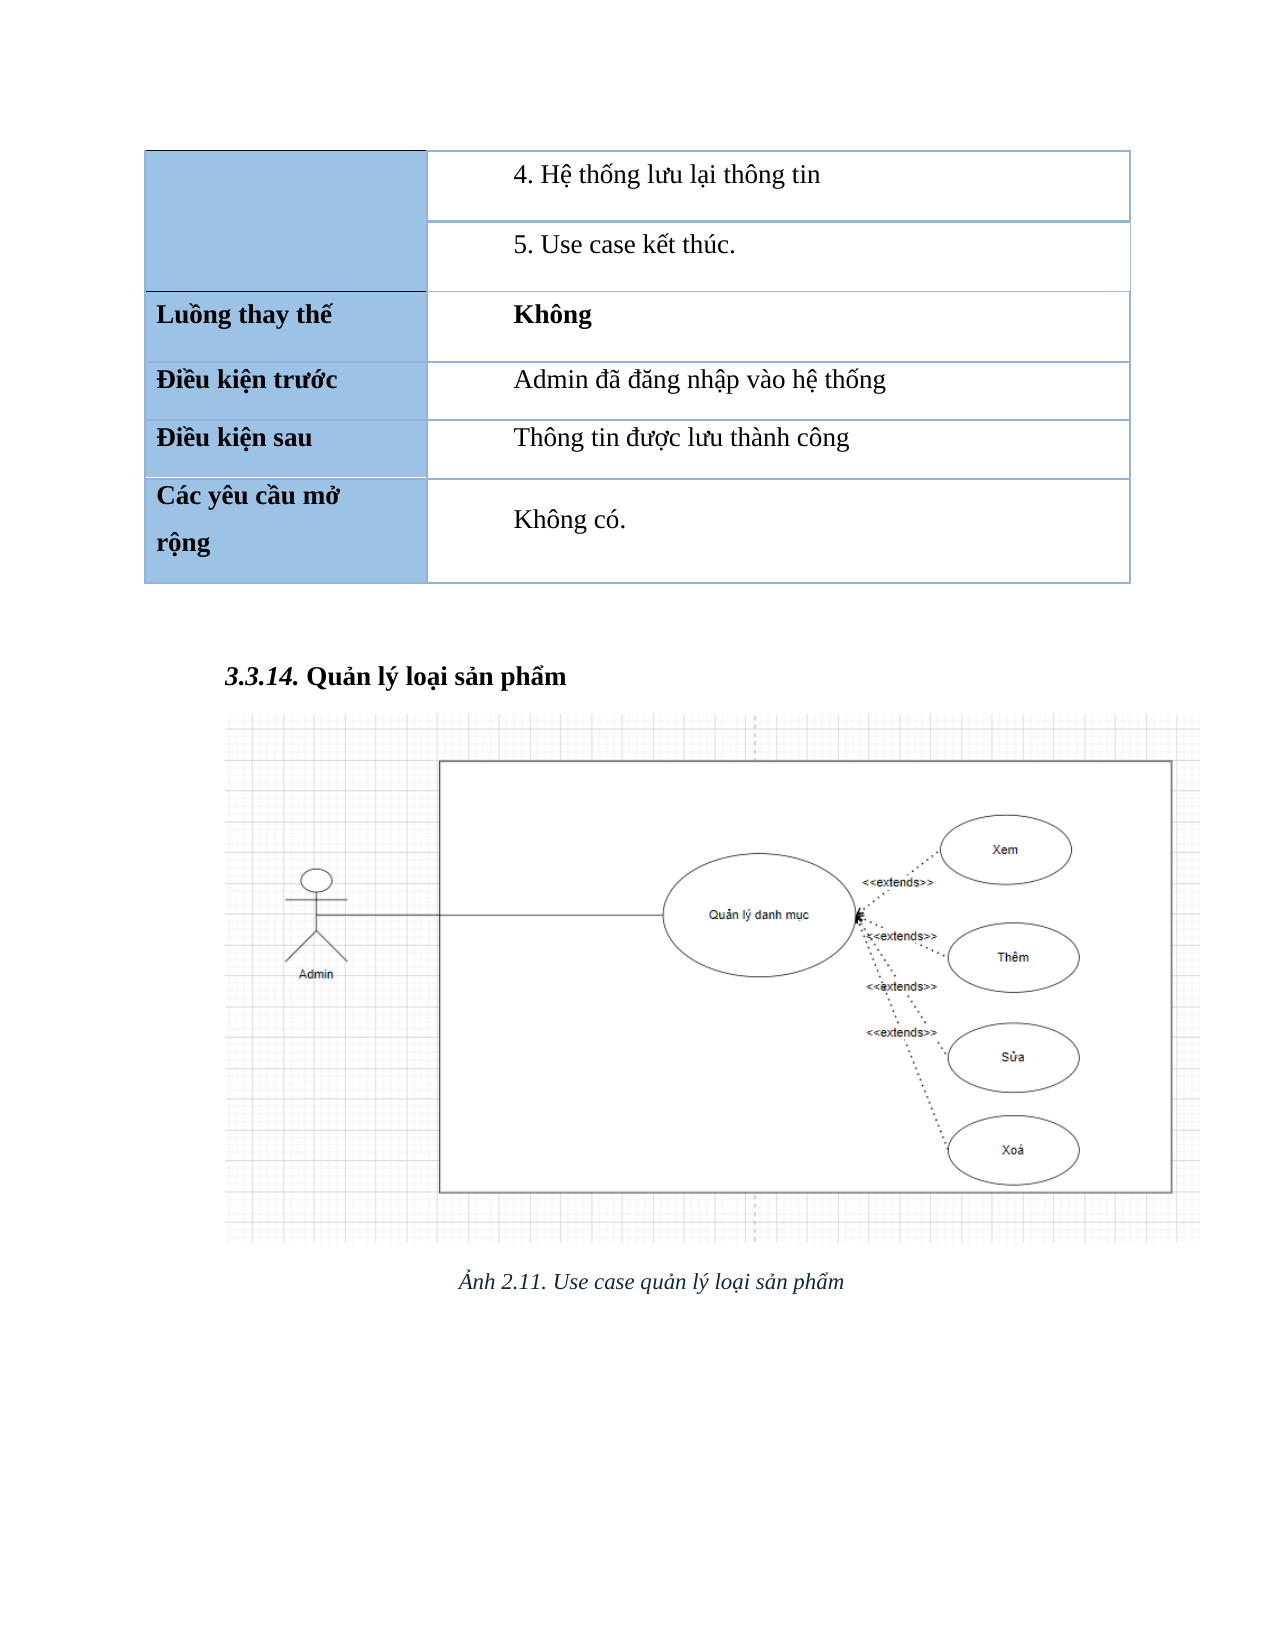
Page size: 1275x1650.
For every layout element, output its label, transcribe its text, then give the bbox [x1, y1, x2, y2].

table_cell Điều kiện sau [146, 421, 426, 477]
table_cell Thông tin được lưu thành công [428, 421, 1129, 477]
table_cell Điều kiện trước [146, 363, 426, 419]
table_cell Các yêu cầu mở rộng [146, 480, 426, 582]
table_cell Admin đã đăng nhập vào hệ thống [428, 363, 1129, 419]
table_cell 5. Use case kết thúc. [428, 223, 1130, 291]
text Ảnh 2.11. Use case quản lý loại sản phẩm [150, 1268, 1080, 1294]
table_cell 4. Hệ thống lưu lại thông tin [428, 152, 1129, 220]
table_cell Luồng thay thế [146, 292, 426, 361]
table_cell Không có. [428, 480, 1129, 582]
table_cell Không [428, 292, 1129, 361]
subtitle Quản lý loại sản phẩm [150, 660, 1080, 691]
picture [225, 714, 1200, 1243]
